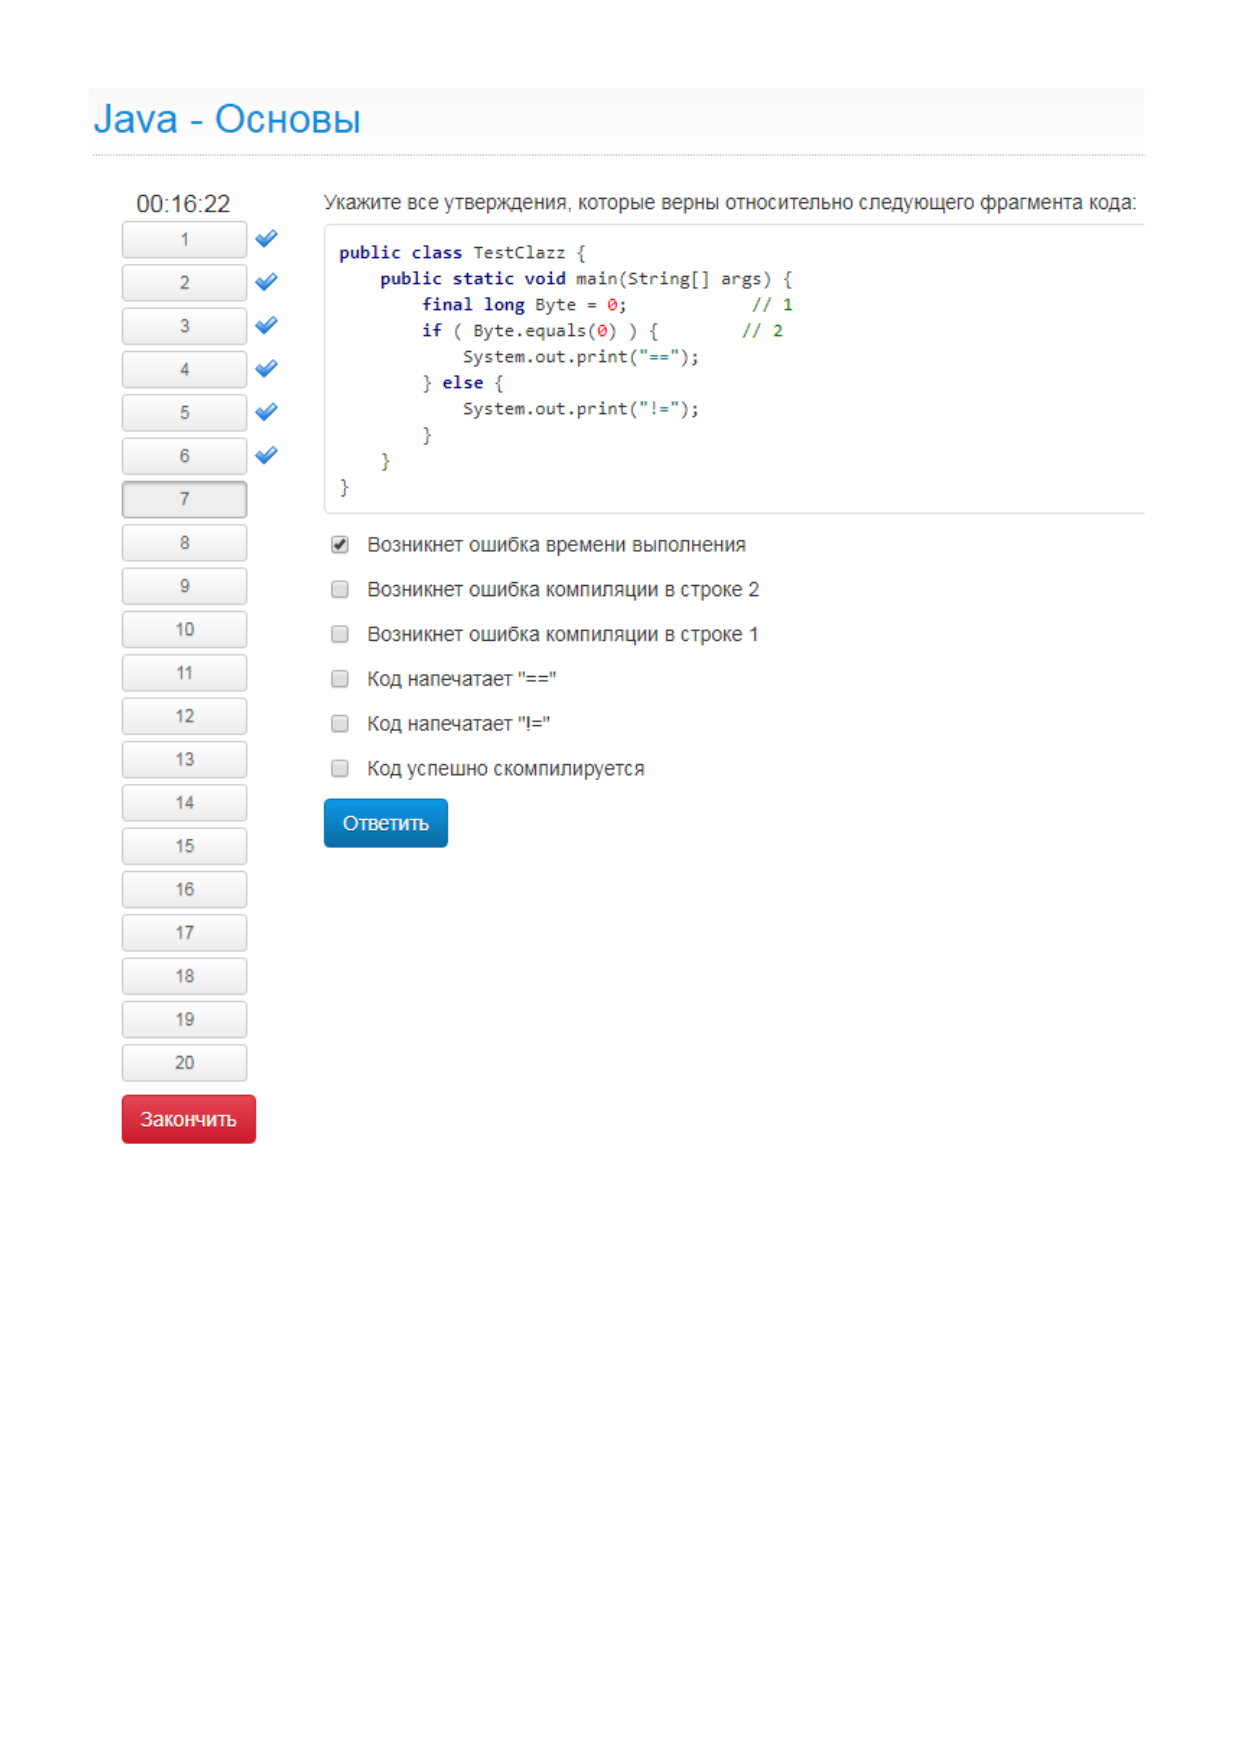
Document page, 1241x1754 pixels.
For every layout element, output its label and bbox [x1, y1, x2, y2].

picture [88, 88, 1145, 1145]
